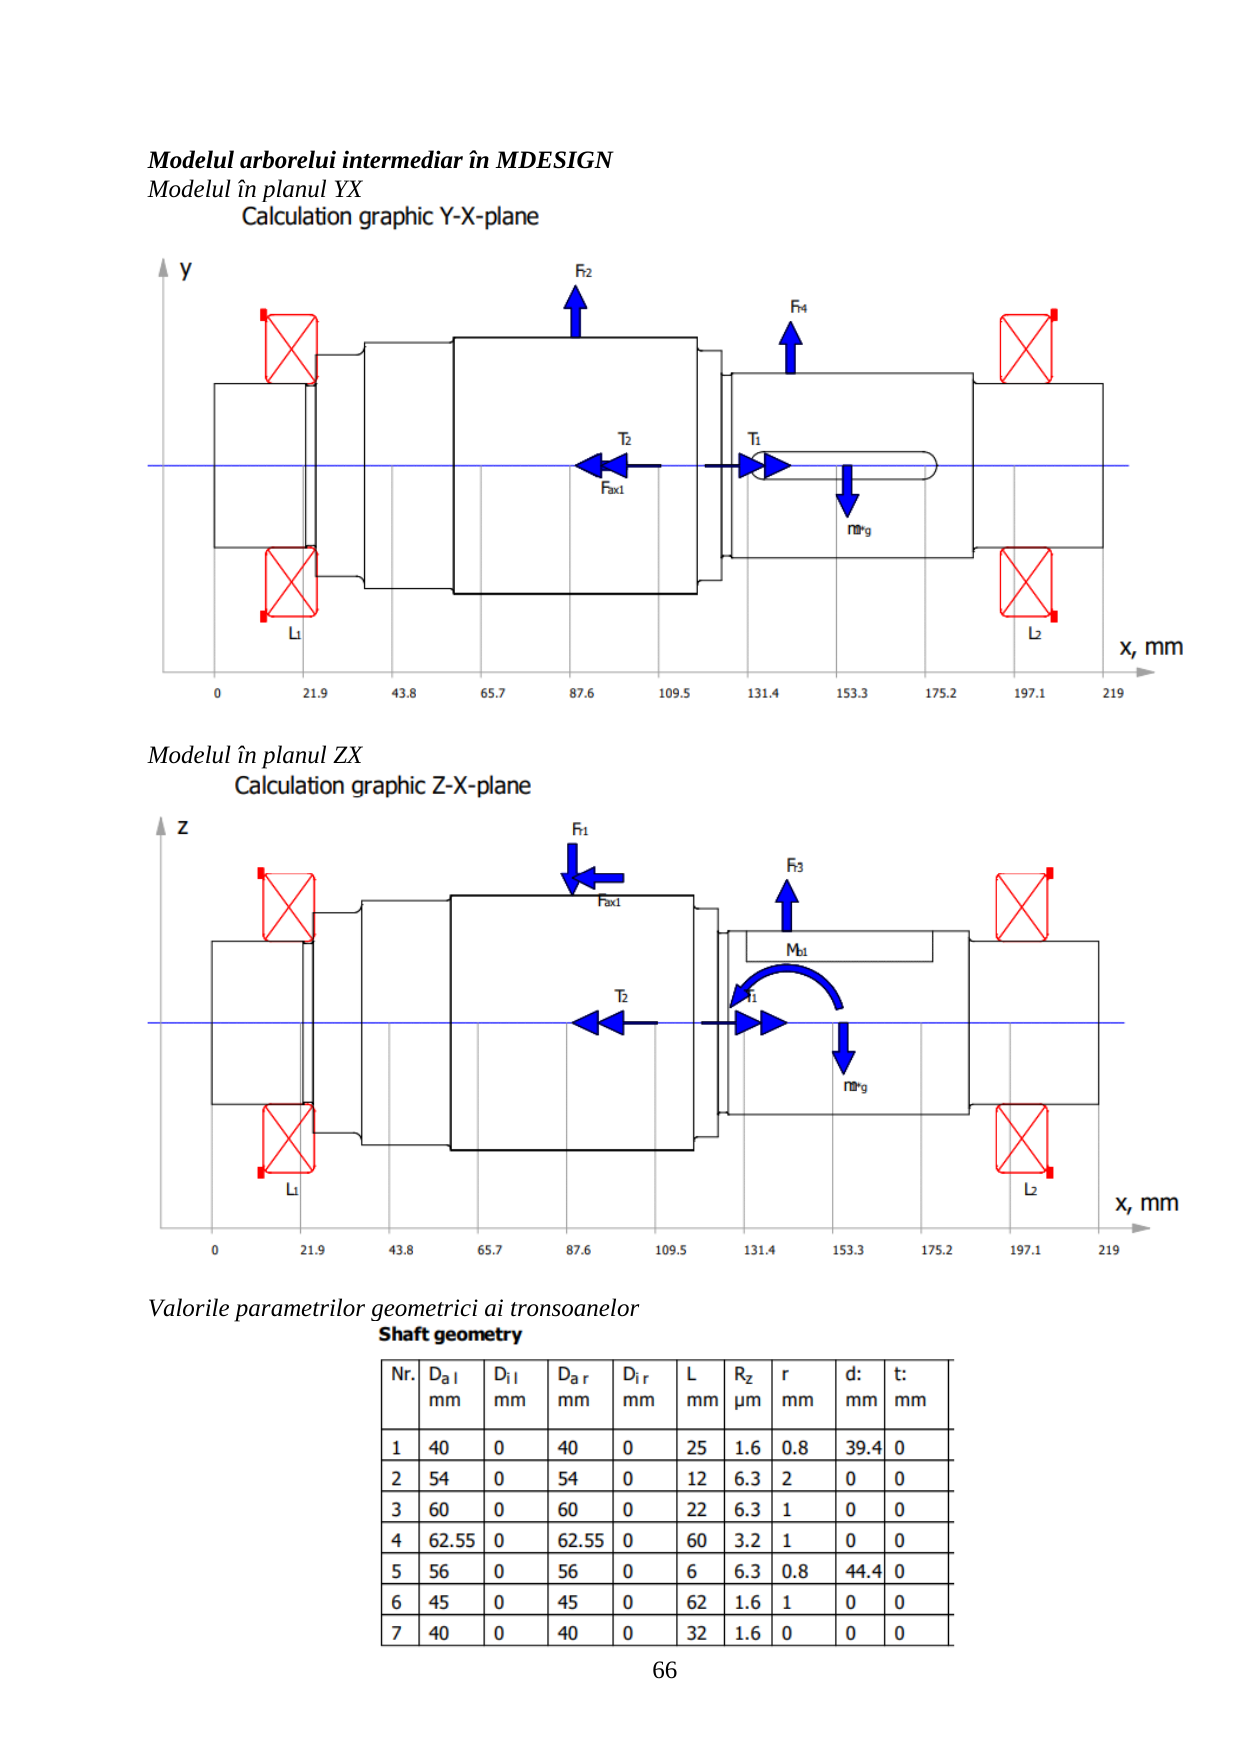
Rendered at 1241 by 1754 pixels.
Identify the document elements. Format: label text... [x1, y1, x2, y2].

text Valorile parametrilor geometrici ai tronsoanelor [148, 1293, 1181, 1321]
picture [147, 202, 1184, 712]
picture [371, 1321, 958, 1651]
text Modelul arborelui intermediar în MDESIGN [148, 145, 1181, 174]
text Modelul în planul YX [148, 174, 1181, 202]
text Modelul în planul ZX [148, 740, 1181, 769]
picture [147, 769, 1183, 1264]
